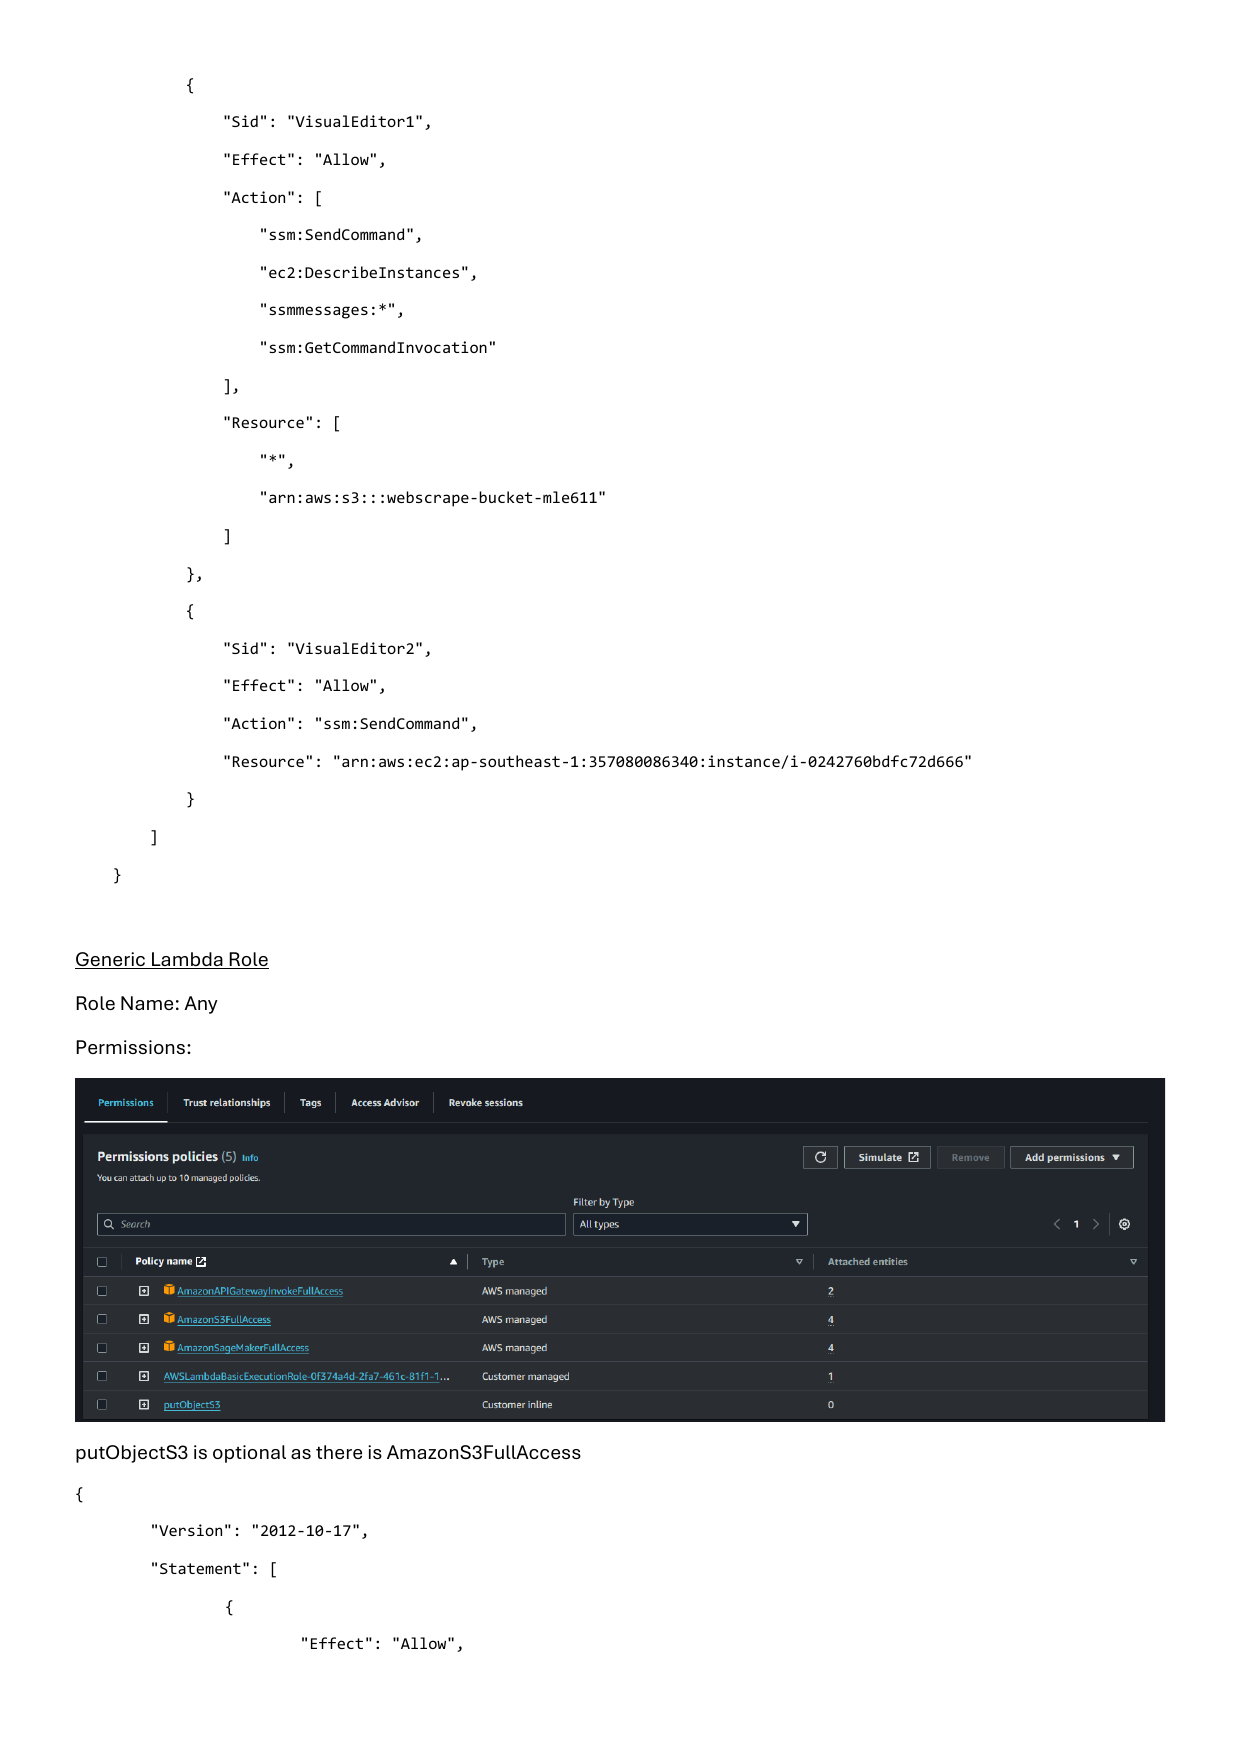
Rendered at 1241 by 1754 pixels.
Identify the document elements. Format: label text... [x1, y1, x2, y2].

text "*", [112, 451, 1165, 471]
text "arn:aws:s3:::webscrape-bucket-mle611" [112, 489, 1165, 508]
picture [75, 1078, 1166, 1422]
text "Effect": "Allow", [112, 150, 1165, 170]
text "ssm:SendCommand", [112, 225, 1165, 245]
text "Version": "2012-10-17", [75, 1522, 1165, 1541]
text } [112, 789, 1165, 809]
text "Sid": "VisualEditor2", [112, 639, 1165, 658]
text "ssm:GetCommandInvocation" [112, 338, 1165, 358]
text Role Name: Any [75, 990, 1165, 1016]
text { [112, 601, 1165, 621]
text ] [112, 827, 1165, 847]
text { [75, 1597, 1165, 1616]
text "Sid": "VisualEditor1", [112, 113, 1165, 132]
text "Resource": [ [112, 413, 1165, 433]
text "Action": [ [112, 188, 1165, 207]
text Permissions: [75, 1034, 1165, 1060]
text "ssmmessages:*", [112, 301, 1165, 320]
text "Effect": "Allow", [112, 677, 1165, 696]
text "ec2:DescribeInstances", [112, 263, 1165, 282]
text }, [112, 564, 1165, 583]
text "Effect": "Allow", [75, 1634, 1165, 1654]
text ] [112, 526, 1165, 546]
text ], [112, 376, 1165, 395]
text putObjectS3 is optional as there is AmazonS3FullAccess [75, 1440, 1165, 1465]
text "Statement": [ [75, 1559, 1165, 1579]
text } [112, 865, 1165, 884]
text "Resource": "arn:aws:ec2:ap-southeast-1:357080086340:instance/i-0242760bdfc72d666" [112, 752, 1165, 771]
text { [112, 75, 1165, 94]
text "Action": "ssm:SendCommand", [112, 714, 1165, 734]
text Generic Lambda Role [75, 946, 1165, 972]
text { [75, 1484, 1165, 1503]
